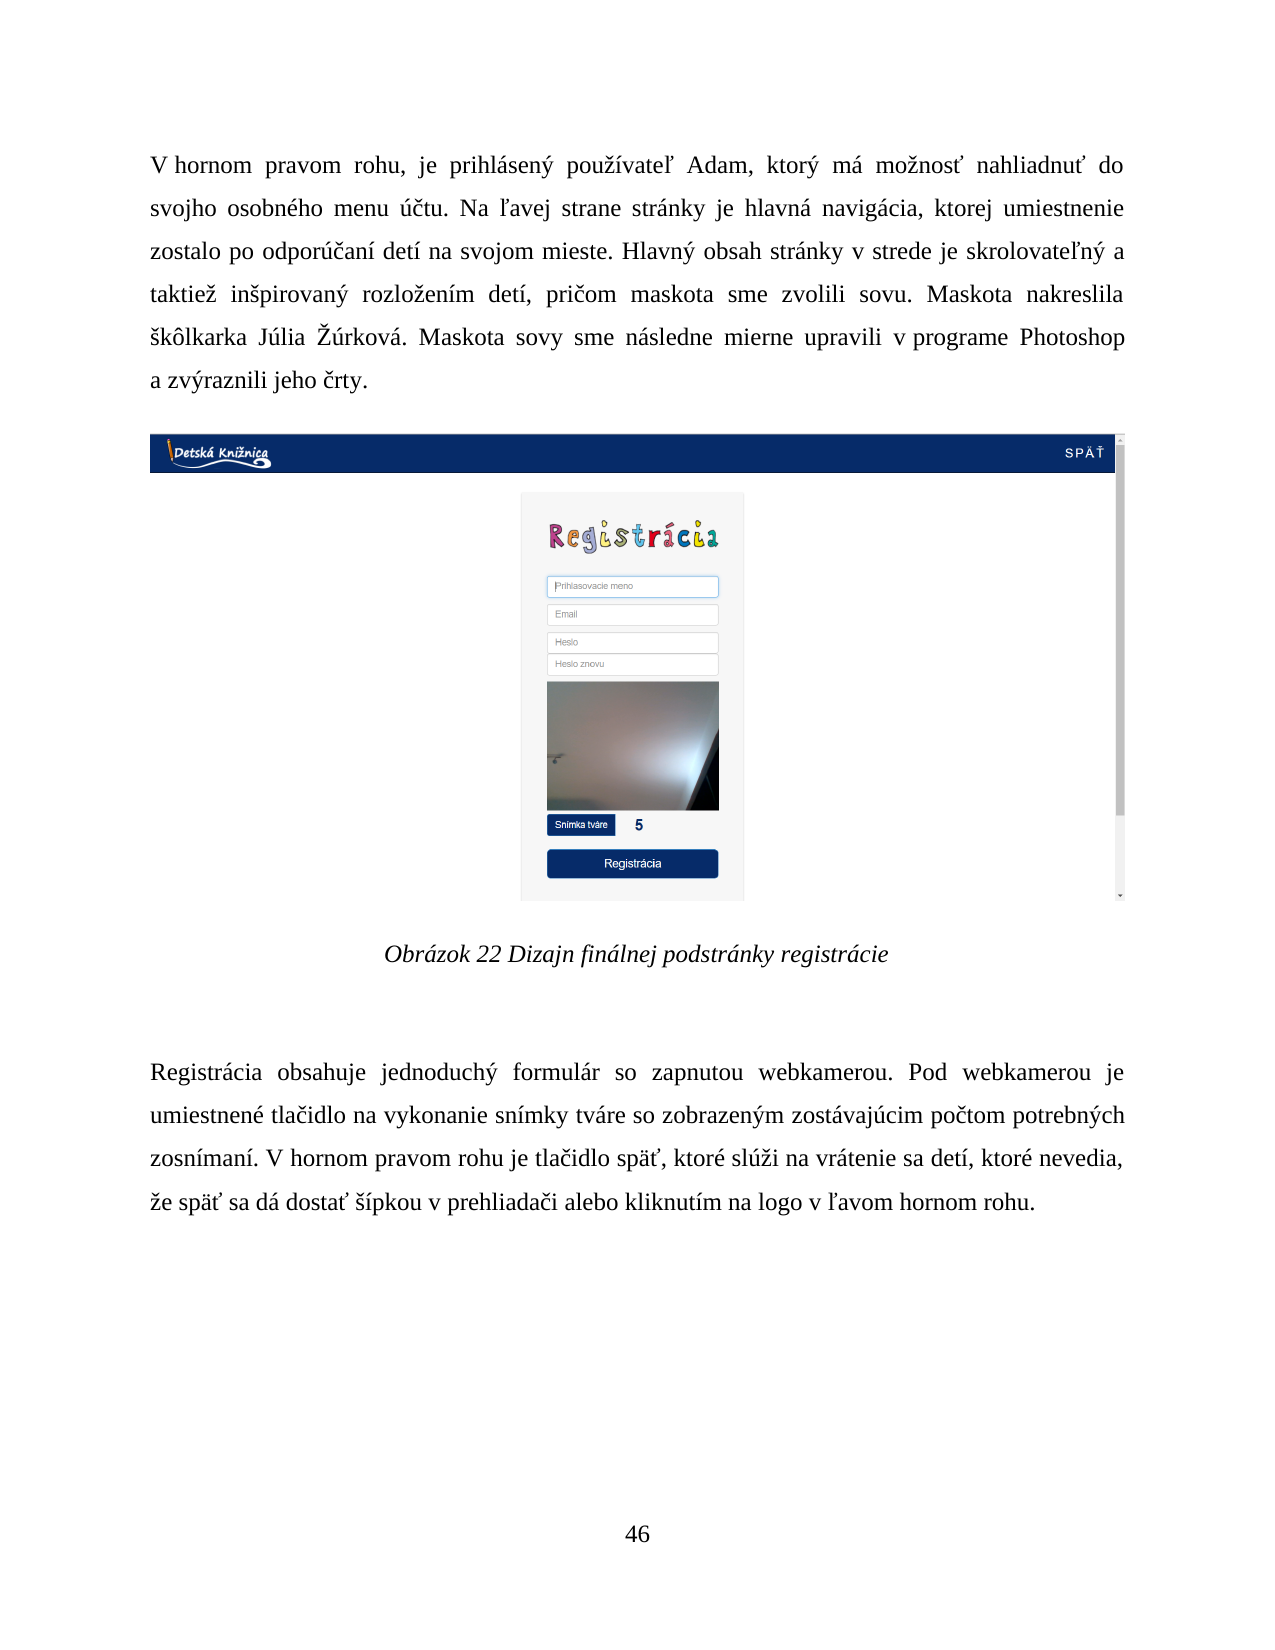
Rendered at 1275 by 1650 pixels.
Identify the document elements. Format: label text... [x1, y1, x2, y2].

text Obrázok 22 Dizajn finálnej podstránky registrácie [150, 939, 1125, 968]
text V hornom pravom rohu, je prihlásený používateľ Adam, ktorý má možnosť nahliadnuť do svojho osobného menu účtu. Na ľavej strane stránky je hlavná navigácia, ktorej umiestnenie zostalo po odporúčaní detí na svojom mieste. Hlavný obsah stránky v strede je skrolovateľný a taktiež inšpirovaný rozložením detí, pričom maskota sme zvolili sovu. Maskota nakreslila škôlkarka Júlia Žúrková. Maskota sovy sme následne mierne upravili v programe Photoshop a zvýraznili jeho črty. [150, 150, 1125, 394]
picture [150, 433, 1125, 901]
text Registrácia obsahuje jednoduchý formulár so zapnutou webkamerou. Pod webkamerou je umiestnené tlačidlo na vykonanie snímky tváre so zobrazeným zostávajúcim počtom potrebných zosnímaní. V hornom pravom rohu je tlačidlo späť, ktoré slúži na vrátenie sa detí, ktoré nevedia, že späť sa dá dostať šípkou v prehliadači alebo kliknutím na logo v ľavom hornom rohu. [150, 1057, 1125, 1215]
